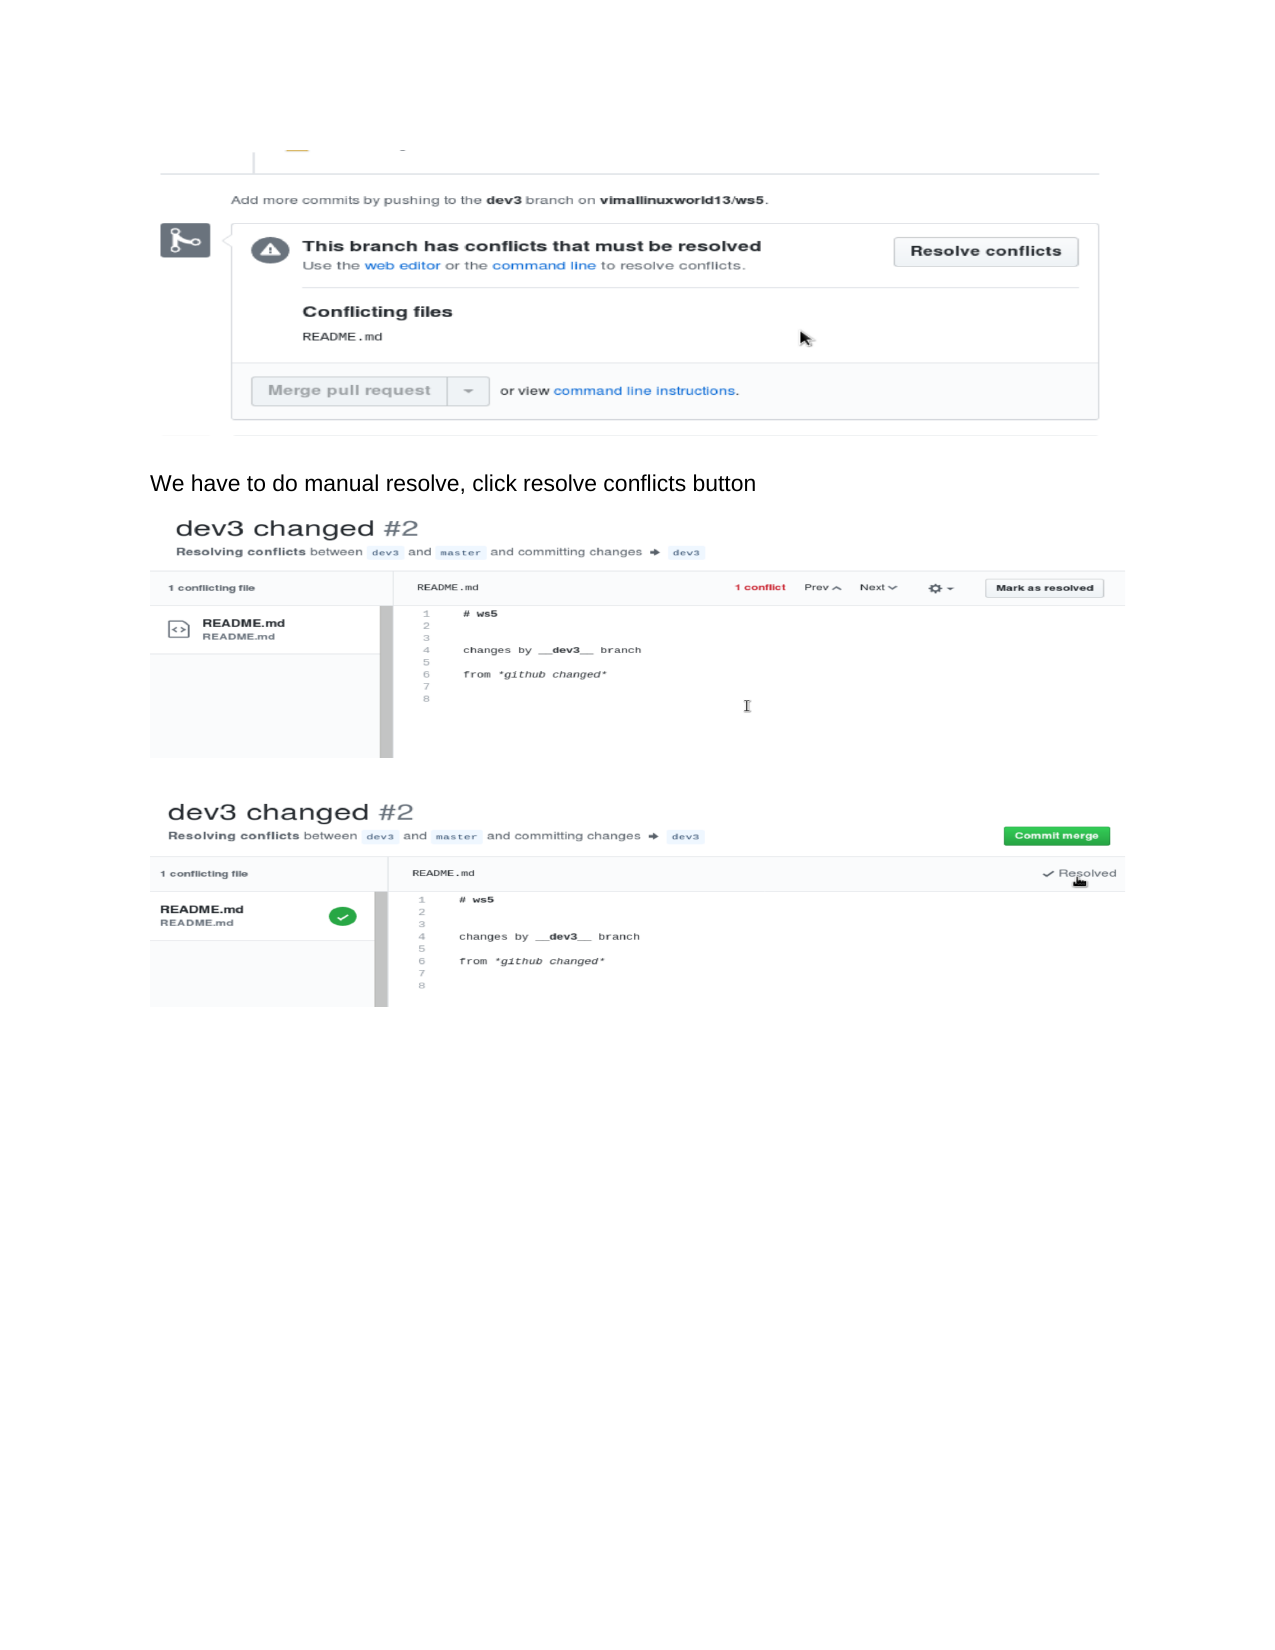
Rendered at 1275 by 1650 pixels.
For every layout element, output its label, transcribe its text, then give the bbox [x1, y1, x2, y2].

text We have to do manual resolve, click resolve conflicts button [150, 469, 1125, 496]
picture [150, 150, 1125, 436]
picture [150, 499, 1125, 758]
picture [150, 792, 1125, 1007]
